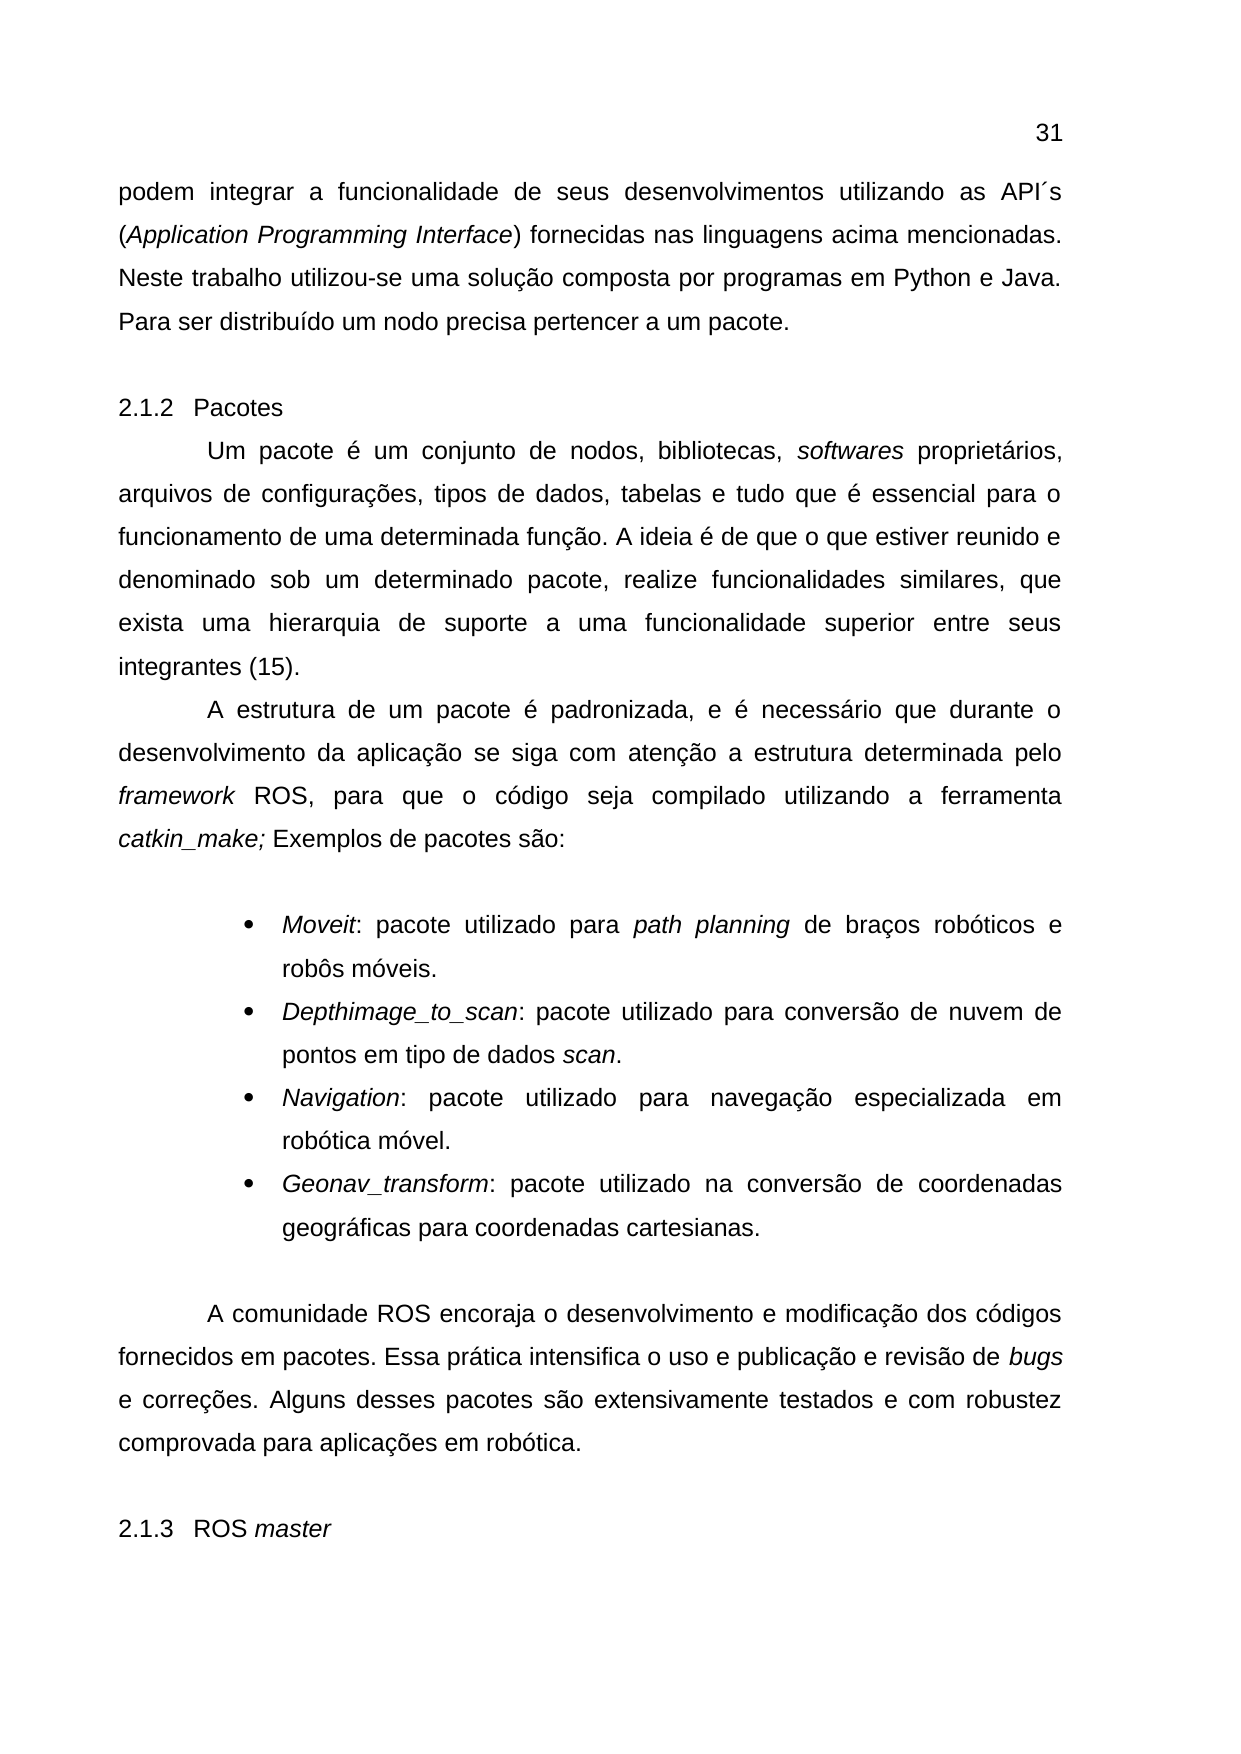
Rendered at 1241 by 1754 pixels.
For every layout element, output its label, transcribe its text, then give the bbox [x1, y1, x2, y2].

list Navigation: pacote utilizado para navegação especializada em robótica móvel. [244, 1083, 1063, 1155]
text Um pacote é um conjunto de nodos, bibliotecas, softwares proprietários, arquivos de configurações, tipos de dados, tabelas e tudo que é essencial para o funcionamento de uma determinada função. A ideia é de que o que estiver reunido e denominado sob um determinado pacote, realize funcionalidades similares, que exista uma hierarquia de suporte a uma funcionalidade superior entre seus integrantes. [118, 436, 1063, 680]
list Moveit: pacote utilizado para path planning de braços robóticos e robôs móveis. [244, 910, 1063, 982]
text A estrutura de um pacote é padronizada, e é necessário que durante o desenvolvimento da aplicação se siga com atenção a estrutura determinada pelo framework ROS, para que o código seja compilado utilizando a ferramenta catkin_make; Exemplos de pacotes são: [118, 695, 1063, 853]
subtitle ROS master [118, 1514, 1063, 1543]
text A comunidade ROS encoraja o desenvolvimento e modificação dos códigos fornecidos em pacotes. Essa prática intensifica o uso e publicação e revisão de bugs e correções. Alguns desses pacotes são extensivamente testados e com robustez comprovada para aplicações em robótica. [118, 1299, 1063, 1457]
list Depthimage_to_scan: pacote utilizado para conversão de nuvem de pontos em tipo de dados scan. [244, 997, 1063, 1069]
list Geonav_transform: pacote utilizado na conversão de coordenadas geográficas para coordenadas cartesianas. [244, 1169, 1063, 1241]
